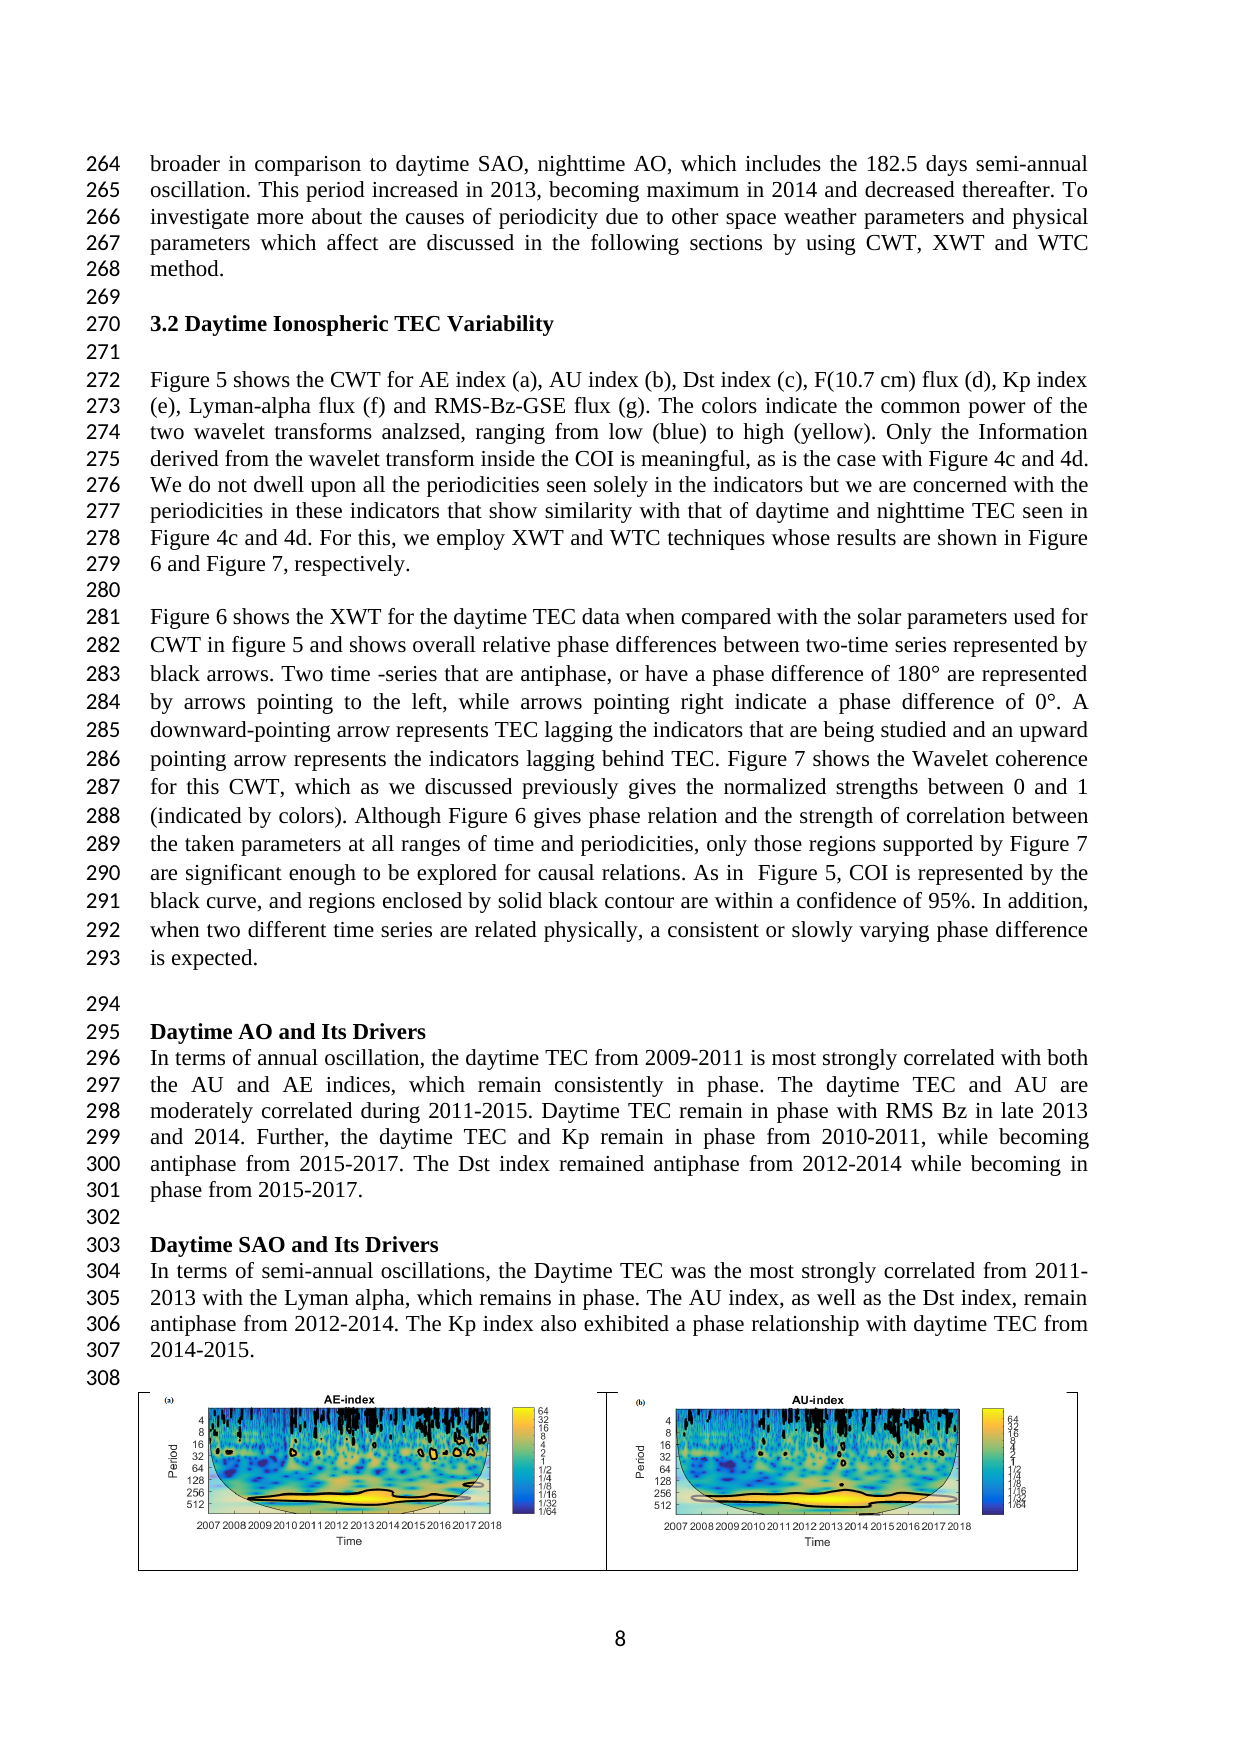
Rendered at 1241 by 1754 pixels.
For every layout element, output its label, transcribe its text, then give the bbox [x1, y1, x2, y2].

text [150, 150, 1090, 282]
text 3.2 Daytime Ionospheric TEC Variability [150, 311, 1090, 337]
table_header [139, 1393, 606, 1570]
text Daytime AO and Its Drivers [150, 1018, 1090, 1044]
picture [617, 1392, 1067, 1557]
table_header [607, 1393, 1077, 1570]
text Figure 6 shows the XWT for the daytime TEC data when compared with the solar parameters used for CWT in figure 5 and shows overall relative phase differences between two-time series represented by black arrows. Two time -series that are antiphase, or have a phase difference of 180° are represented by arrows pointing to the left, while arrows pointing right indicate a phase difference of 0°. A downward-pointing arrow represents TEC lagging the indicators that are being studied and an upward pointing arrow represents the indicators lagging behind TEC. Figure 7 shows the Wavelet coherence for this CWT, which as we discussed previously gives the normalized strengths between 0 and 1 (indicated by colors). Although Figure 6 gives phase relation and the strength of correlation between the taken parameters at all ranges of time and periodicities, only those regions supported by Figure 7 are significant enough to be explored for causal relations. As in Figure 5, COI is represented by the black curve, and regions enclosed by solid black contour are within a confidence of 95%. In addition, when two different time series are related physically, a consistent or slowly varying phase difference is expected. [150, 603, 1090, 970]
text In terms of annual oscillation, the daytime TEC from 2009-2011 is most strongly correlated with both the AU and AE indices, which remain consistently in phase. The daytime TEC and AU are moderately correlated during 2011-2015. Daytime TEC remain in phase with RMS Bz in late 2013 and 2014. Further, the daytime TEC and Kp remain in phase from 2010-2011, while becoming antiphase from 2015-2017. The Dst index remained antiphase from 2012-2014 while becoming in phase from 2015-2017. [150, 1044, 1090, 1202]
text Figure 5 shows the CWT for AE index (a), AU index (b), Dst index (c), F(10.7 cm) flux (d), Kp index (e), Lyman-alpha flux (f) and RMS-Bz-GSE flux (g). The colors indicate the common power of the two wavelet transforms analzsed, ranging from low (blue) to high (yellow). Only the Information derived from the wavelet transform inside the COI is meaningful, as is the case with Figure 4c and 4d. We do not dwell upon all the periodicities seen solely in the indicators but we are concerned with the periodicities in these indicators that show similarity with that of daytime and nighttime TEC seen in Figure 4c and 4d. For this, we employ XWT and WTC techniques whose results are shown in Figure 6 and Figure 7, respectively. [150, 366, 1090, 576]
text In terms of semi-annual oscillations, the Daytime TEC was the most strongly correlated from 2011-2013 with the Lyman alpha, which remains in phase. The AU index, as well as the Dst index, remain antiphase from 2012-2014. The Kp index also exhibited a phase relationship with daytime TEC from 2014-2015. [150, 1257, 1090, 1363]
picture [150, 1392, 597, 1556]
text Daytime SAO and Its Drivers [150, 1231, 1090, 1257]
